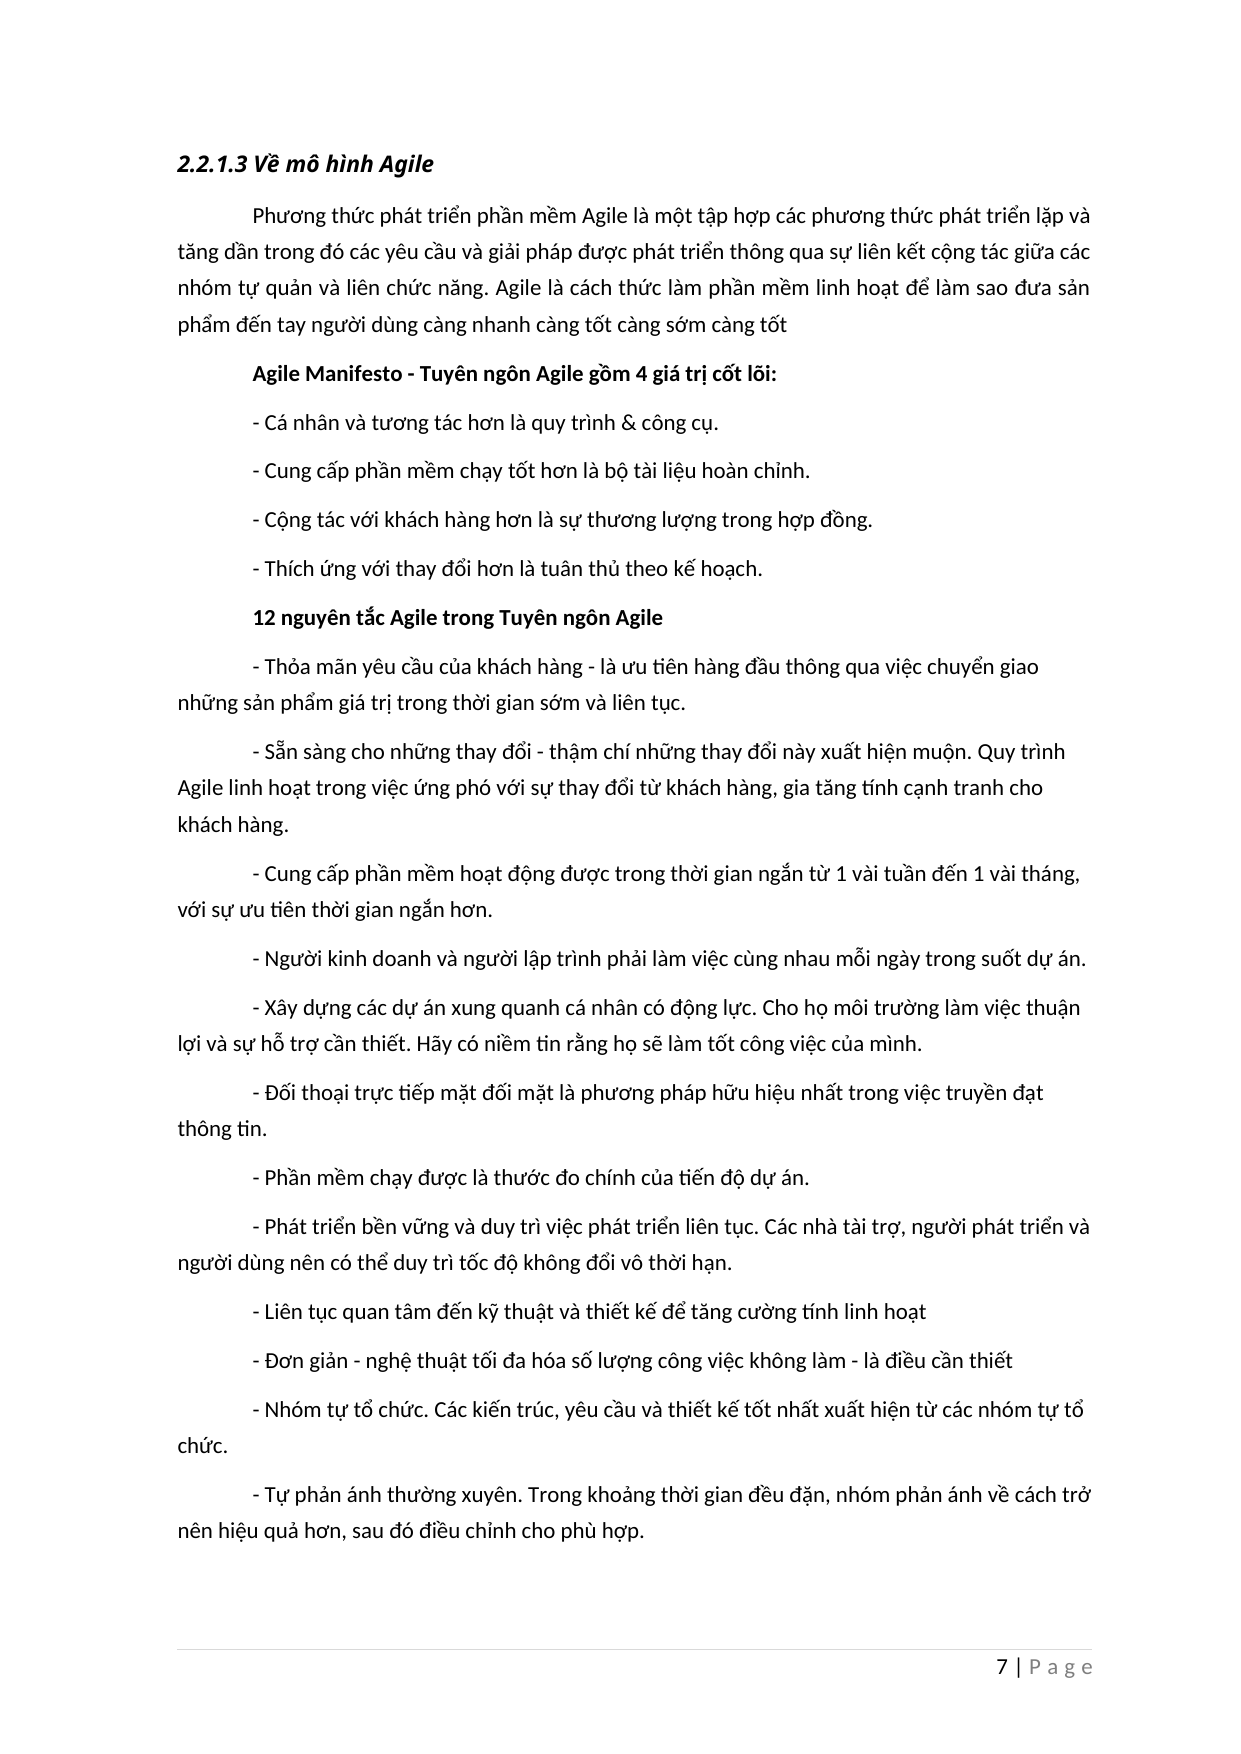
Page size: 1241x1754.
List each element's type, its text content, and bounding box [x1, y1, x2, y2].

text - Cung cấp phần mềm hoạt động được trong thời gian ngắn từ 1 vài tuần đến 1 vài tháng, với sự ưu tiên thời gian ngắn hơn. [177, 859, 1092, 923]
text - Thích ứng với thay đổi hơn là tuân thủ theo kế hoạch. [177, 554, 1092, 582]
text - Đơn giản - nghệ thuật tối đa hóa số lượng công việc không làm - là điều cần thiết [177, 1346, 1092, 1374]
text - Người kinh doanh và người lập trình phải làm việc cùng nhau mỗi ngày trong suốt dự án. [177, 944, 1092, 972]
text - Tự phản ánh thường xuyên. Trong khoảng thời gian đều đặn, nhóm phản ánh về cách trở nên hiệu quả hơn, sau đó điều chỉnh cho phù hợp. [177, 1480, 1092, 1544]
text - Phát triển bền vững và duy trì việc phát triển liên tục. Các nhà tài trợ, người phát triển và người dùng nên có thể duy trì tốc độ không đổi vô thời hạn. [177, 1212, 1092, 1276]
text - Liên tục quan tâm đến kỹ thuật và thiết kế để tăng cường tính linh hoạt [177, 1297, 1092, 1325]
text - Cá nhân và tương tác hơn là quy trình & công cụ. [177, 408, 1092, 436]
text - Cộng tác với khách hàng hơn là sự thương lượng trong hợp đồng. [177, 505, 1092, 533]
text - Phần mềm chạy được là thước đo chính của tiến độ dự án. [177, 1163, 1092, 1191]
text - Cung cấp phần mềm chạy tốt hơn là bộ tài liệu hoàn chỉnh. [177, 456, 1092, 484]
text - Xây dựng các dự án xung quanh cá nhân có động lực. Cho họ môi trường làm việc thuận lợi và sự hỗ trợ cần thiết. Hãy có niềm tin rằng họ sẽ làm tốt công việc của mình. [177, 993, 1092, 1057]
text Agile Manifesto - Tuyên ngôn Agile gồm 4 giá trị cốt lõi: [177, 359, 1092, 387]
text 12 nguyên tắc Agile trong Tuyên ngôn Agile [177, 603, 1092, 631]
text - Nhóm tự tổ chức. Các kiến trúc, yêu cầu và thiết kế tốt nhất xuất hiện từ các nhóm tự tổ chức. [177, 1395, 1092, 1459]
text - Sẵn sàng cho những thay đổi - thậm chí những thay đổi này xuất hiện muộn. Quy trình Agile linh hoạt trong việc ứng phó với sự thay đổi từ khách hàng, gia tăng tính cạnh tranh cho khách hàng. [177, 737, 1092, 838]
text - Đối thoại trực tiếp mặt đối mặt là phương pháp hữu hiệu nhất trong việc truyền đạt thông tin. [177, 1078, 1092, 1142]
text Phương thức phát triển phần mềm Agile là một tập hợp các phương thức phát triển lặp và tăng dần trong đó các yêu cầu và giải pháp được phát triển thông qua sự liên kết cộng tác giữa các nhóm tự quản và liên chức năng. Agile là cách thức làm phần mềm linh hoạt để làm sao đưa sản phẩm đến tay người dùng càng nhanh càng tốt càng sớm càng tốt [177, 201, 1092, 338]
subtitle 2.2.1.3 Về mô hình Agile [177, 148, 1092, 179]
text - Thỏa mãn yêu cầu của khách hàng - là ưu tiên hàng đầu thông qua việc chuyển giao những sản phẩm giá trị trong thời gian sớm và liên tục. [177, 652, 1092, 716]
